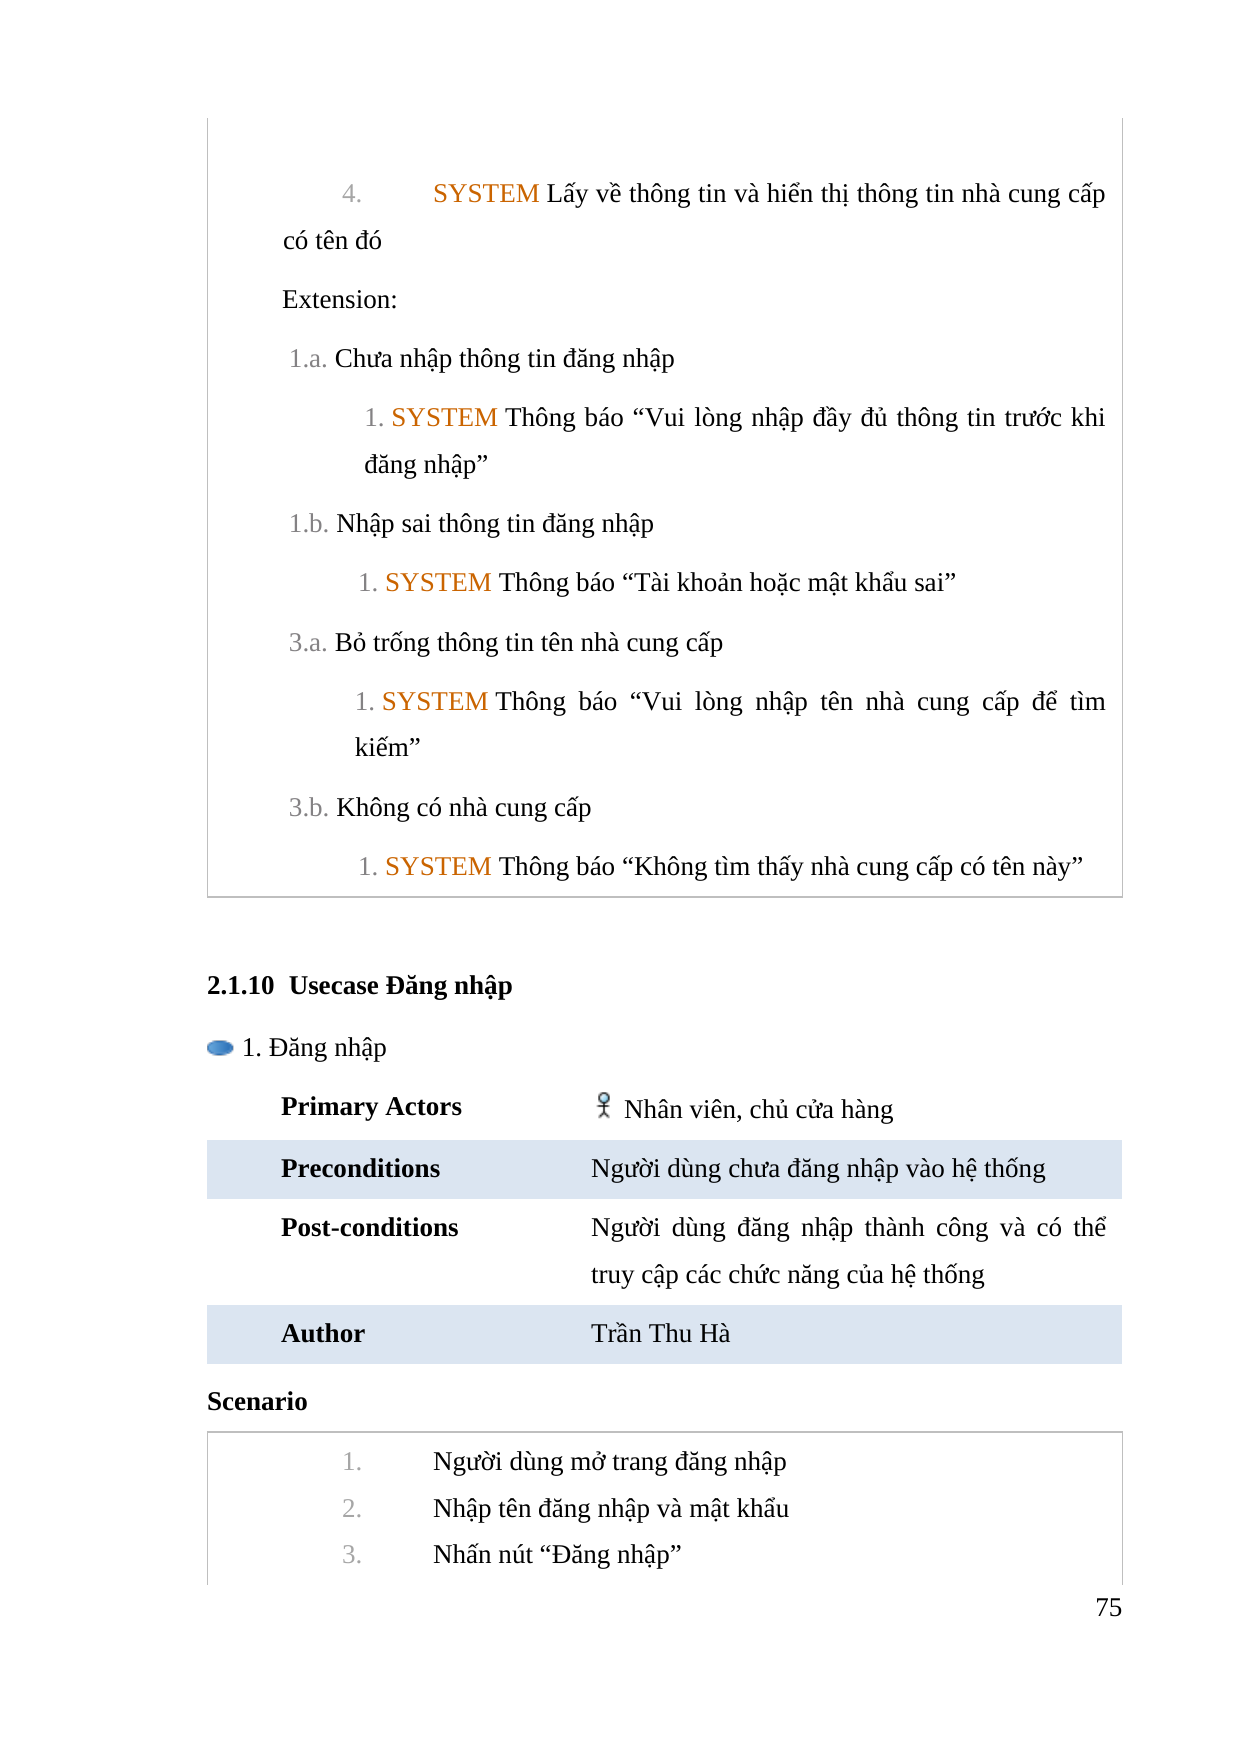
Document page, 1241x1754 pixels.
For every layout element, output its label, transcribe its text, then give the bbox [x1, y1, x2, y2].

table_cell 1. SYSTEM Thông báo “Vui lòng nhập tên nhà cung cấp để tìm kiếm” [208, 672, 1122, 778]
table_cell Post-conditions [207, 1199, 515, 1305]
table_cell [208, 118, 1122, 271]
subtitle Usecase Đăng nhập [207, 969, 1122, 1000]
table_cell Extension: [208, 271, 1122, 330]
table_header Nhân viên, chủ cửa hàng [515, 1078, 1122, 1140]
table_header Primary Actors [207, 1078, 515, 1140]
subtitle Scenario [207, 1385, 1122, 1416]
table_cell Author [207, 1305, 515, 1364]
table_cell 1.a. Chưa nhập thông tin đăng nhập [208, 330, 1122, 389]
picture [206, 1033, 235, 1057]
table_cell 1. SYSTEM Thông báo “Không tìm thấy nhà cung cấp có tên này” [208, 837, 1122, 896]
table_cell Người dùng đăng nhập thành công và có thể truy cập các chức năng của hệ thống [515, 1199, 1122, 1305]
table_cell 3.b. Không có nhà cung cấp [208, 778, 1122, 837]
table_cell Người dùng chưa đăng nhập vào hệ thống [515, 1140, 1122, 1199]
table_cell 1.b. Nhập sai thông tin đăng nhập [208, 495, 1122, 554]
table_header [208, 1433, 1122, 1585]
table_cell Preconditions [207, 1140, 515, 1199]
table_cell 1. SYSTEM Thông báo “Vui lòng nhập đầy đủ thông tin trước khi đăng nhập” [208, 389, 1122, 495]
table_cell Trần Thu Hà [515, 1305, 1122, 1364]
text 1. Đăng nhập [207, 1028, 1122, 1062]
picture [589, 1091, 618, 1119]
table_cell 3.a. Bỏ trống thông tin tên nhà cung cấp [208, 613, 1122, 672]
table_cell 1. SYSTEM Thông báo “Tài khoản hoặc mật khẩu sai” [208, 554, 1122, 613]
